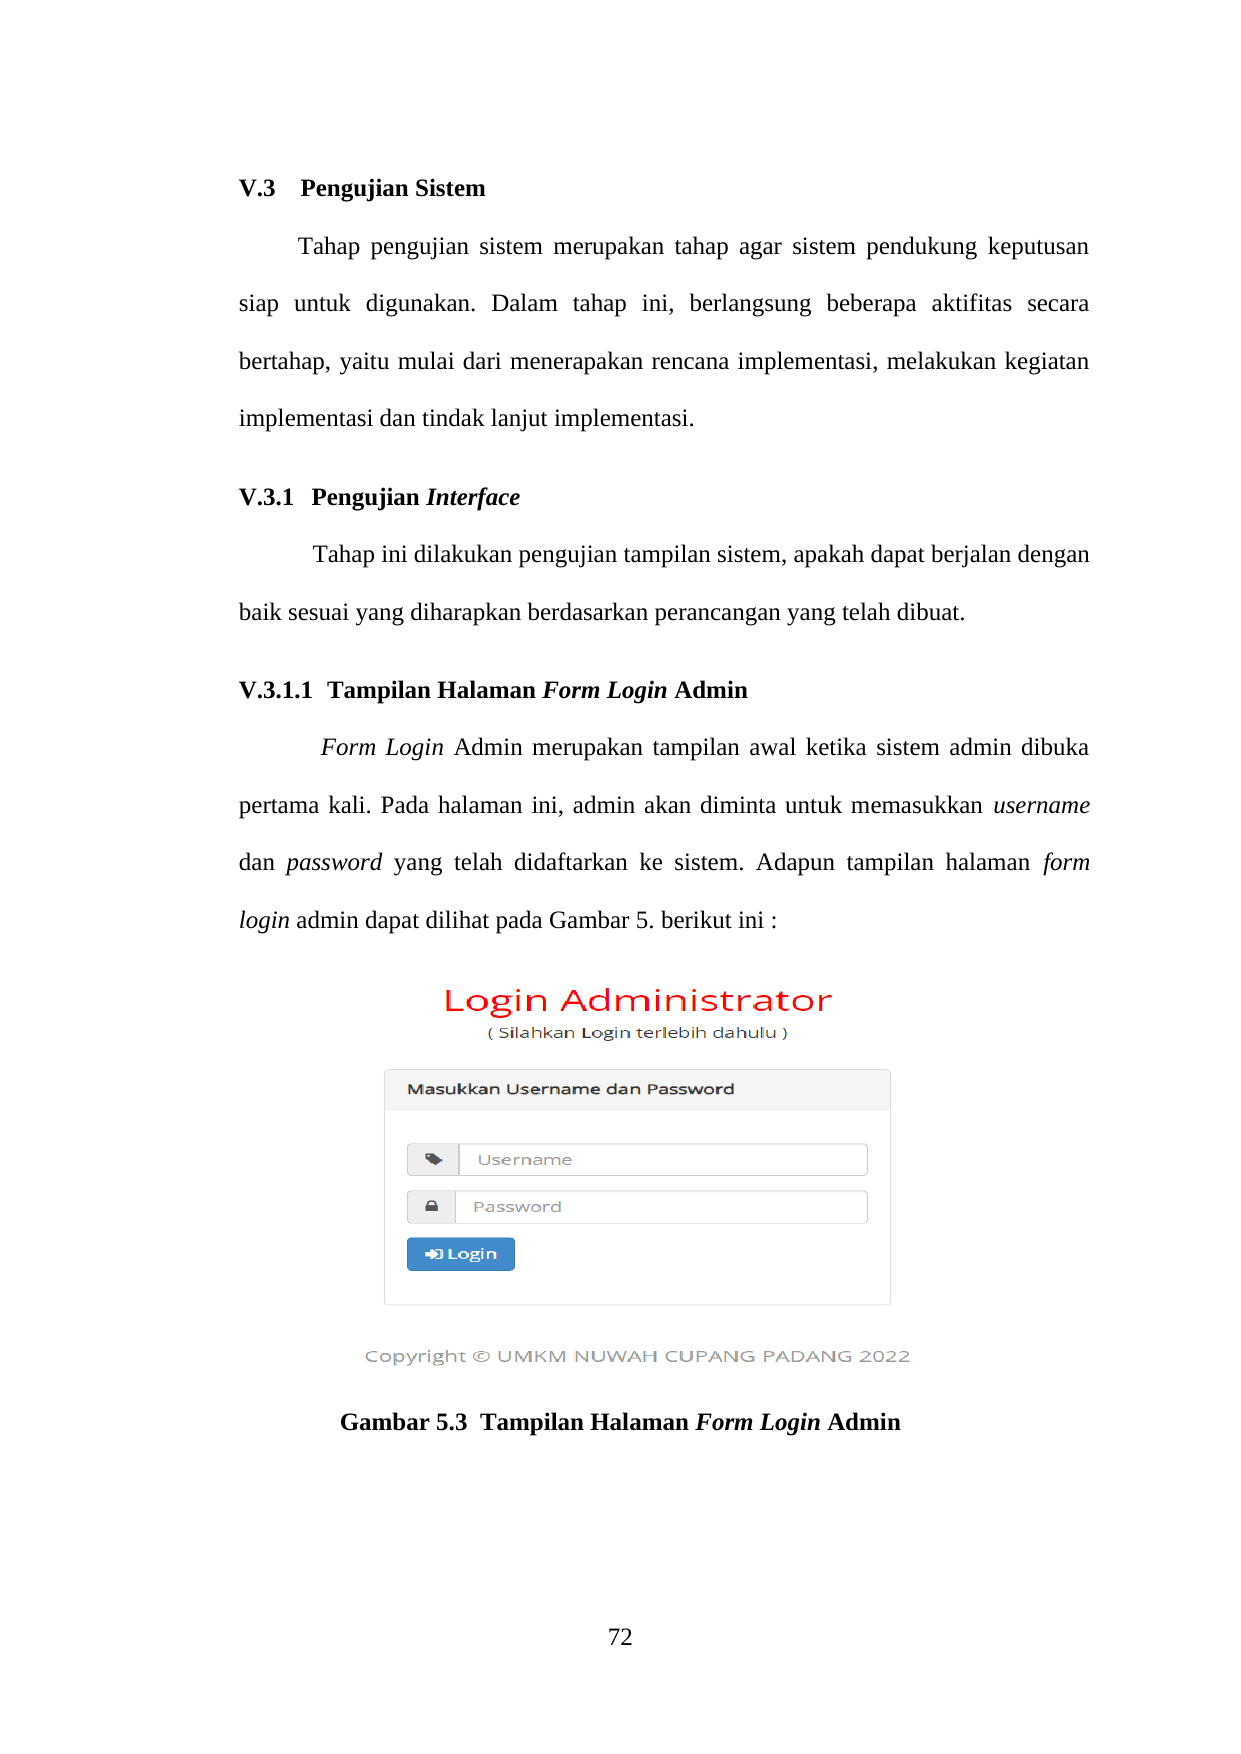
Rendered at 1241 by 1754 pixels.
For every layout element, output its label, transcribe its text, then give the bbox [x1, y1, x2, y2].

text Form Login Admin merupakan tampilan awal ketika sistem admin dibuka pertama kali. Pada halaman ini, admin akan diminta untuk memasukkan username dan password yang telah didaftarkan ke sistem. Adapun tampilan halaman form login admin dapat dilihat pada Gambar 5.3 berikut ini : [239, 732, 1090, 934]
subtitle Pengujian Interface [239, 482, 1090, 510]
picture [356, 962, 926, 1382]
text Gambar 5.3 Tampilan Halaman Form Login Admin [150, 1407, 1090, 1435]
text Tahap pengujian sistem merupakan tahap agar sistem pendukung keputusan siap untuk digunakan. Dalam tahap ini, berlangsung beberapa aktifitas secara bertahap, yaitu mulai dari menerapakan rencana implementasi, melakukan kegiatan implementasi dan tindak lanjut implementasi. [239, 231, 1090, 432]
text Tahap ini dilakukan pengujian tampilan sistem, apakah dapat berjalan dengan baik sesuai yang diharapkan berdasarkan perancangan yang telah dibuat. [239, 539, 1090, 625]
subtitle Pengujian Sistem [239, 173, 1090, 202]
subtitle Tampilan Halaman Form Login Admin [239, 675, 1090, 704]
